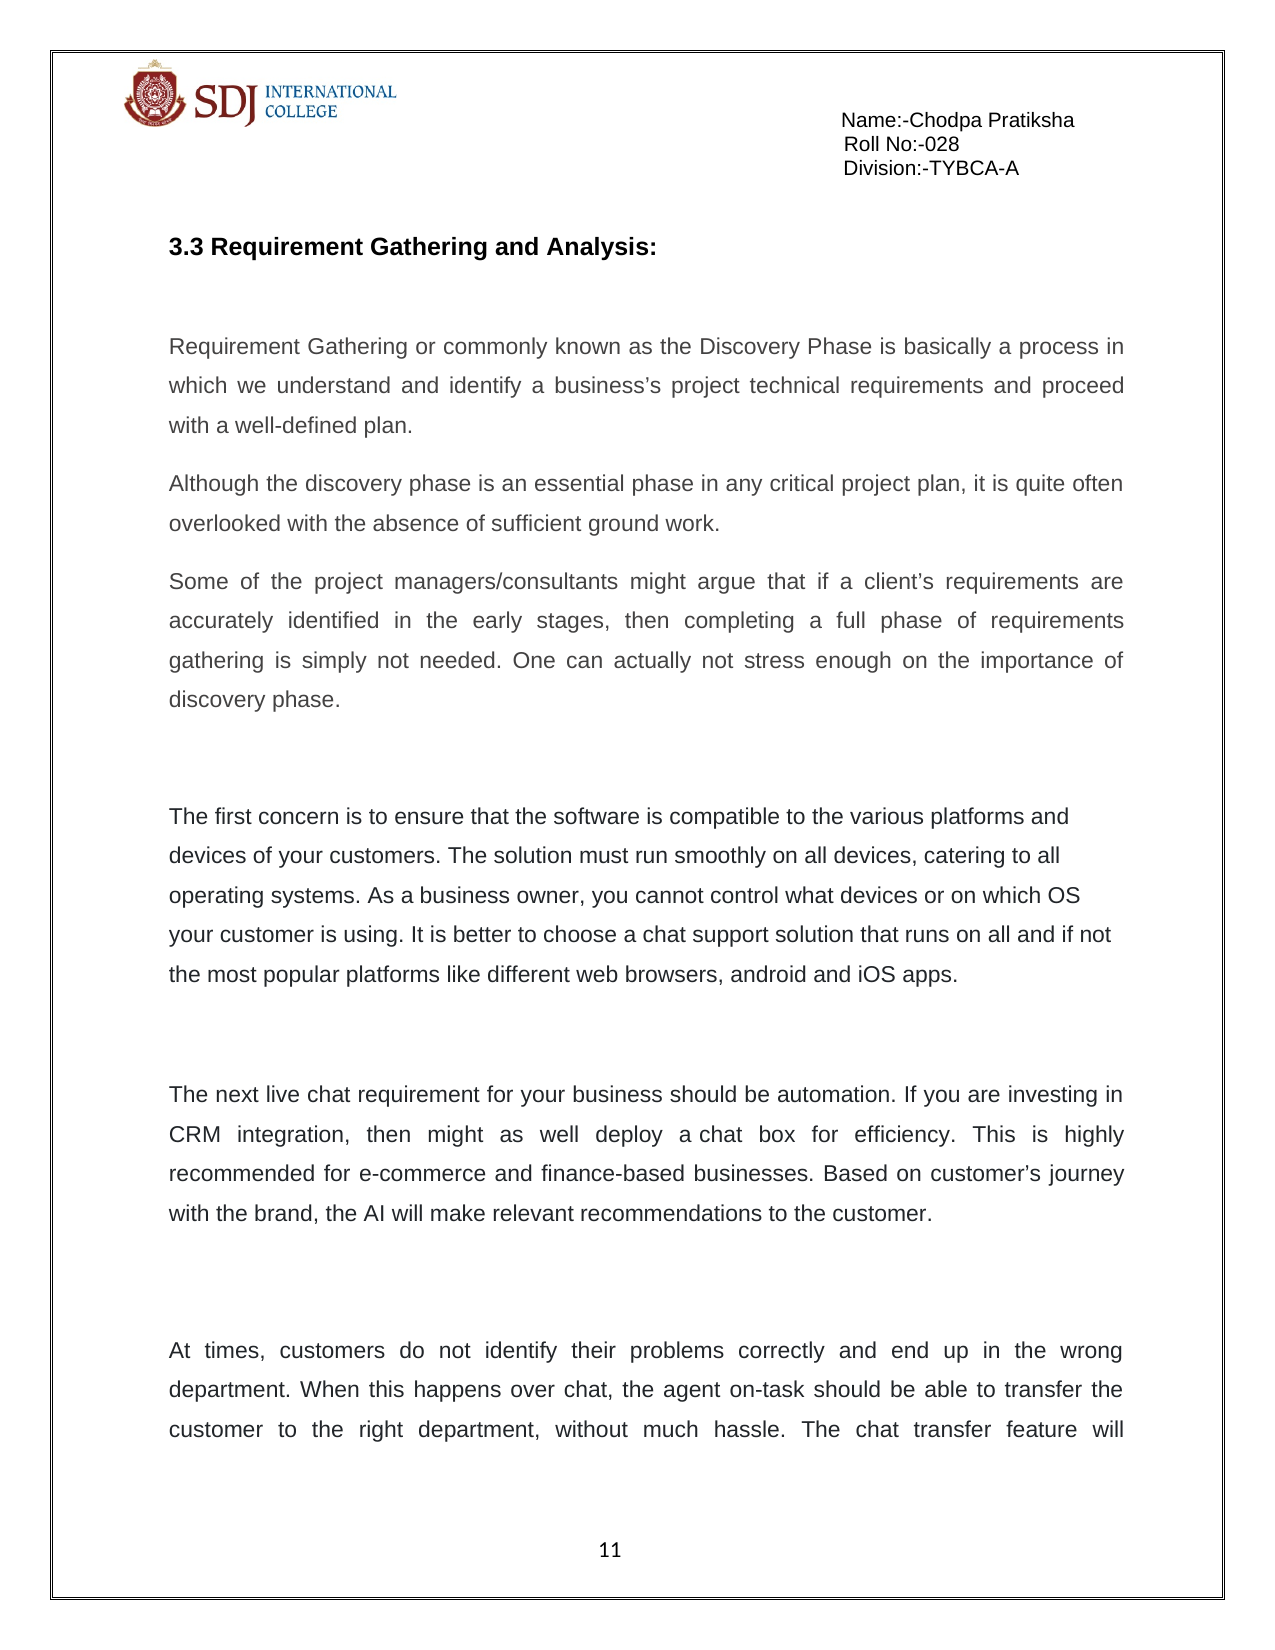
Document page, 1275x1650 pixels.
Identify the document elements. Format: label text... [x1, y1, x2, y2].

text The first concern is to ensure that the software is compatible to the various platforms and devices of your customers. The solution must run smoothly on all devices, catering to all operating systems. As a business owner, you cannot control what devices or on which OS your customer is using. It is better to choose a chat support solution that runs on all and if not the most popular platforms like different web browsers, android and iOS apps. [169, 803, 1125, 987]
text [169, 1337, 1125, 1442]
text Requirement Gathering or commonly known as the Discovery Phase is basically a process in which we understand and identify a business’s project technical requirements and proceed with a well-defined plan. [169, 333, 1125, 438]
text Although the discovery phase is an essential phase in any critical project plan, it is quite often overlooked with the absence of sufficient ground work. [169, 470, 1125, 536]
text Some of the project managers/consultants might argue that if a client’s requirements are accurately identified in the early stages, then completing a full phase of requirements gathering is simply not needed. One can actually not stress enough on the importance of discovery phase. [169, 568, 1125, 713]
text 3.3 Requirement Gathering and Analysis: [169, 232, 1125, 261]
text The next live chat requirement for your business should be automation. If you are investing in CRM integration, then might as well deploy a chat box for efficiency. This is highly recommended for e-commerce and finance-based businesses. Based on customer’s journey with the brand, the AI will make relevant recommendations to the customer. [169, 1081, 1125, 1226]
picture [123, 59, 397, 127]
